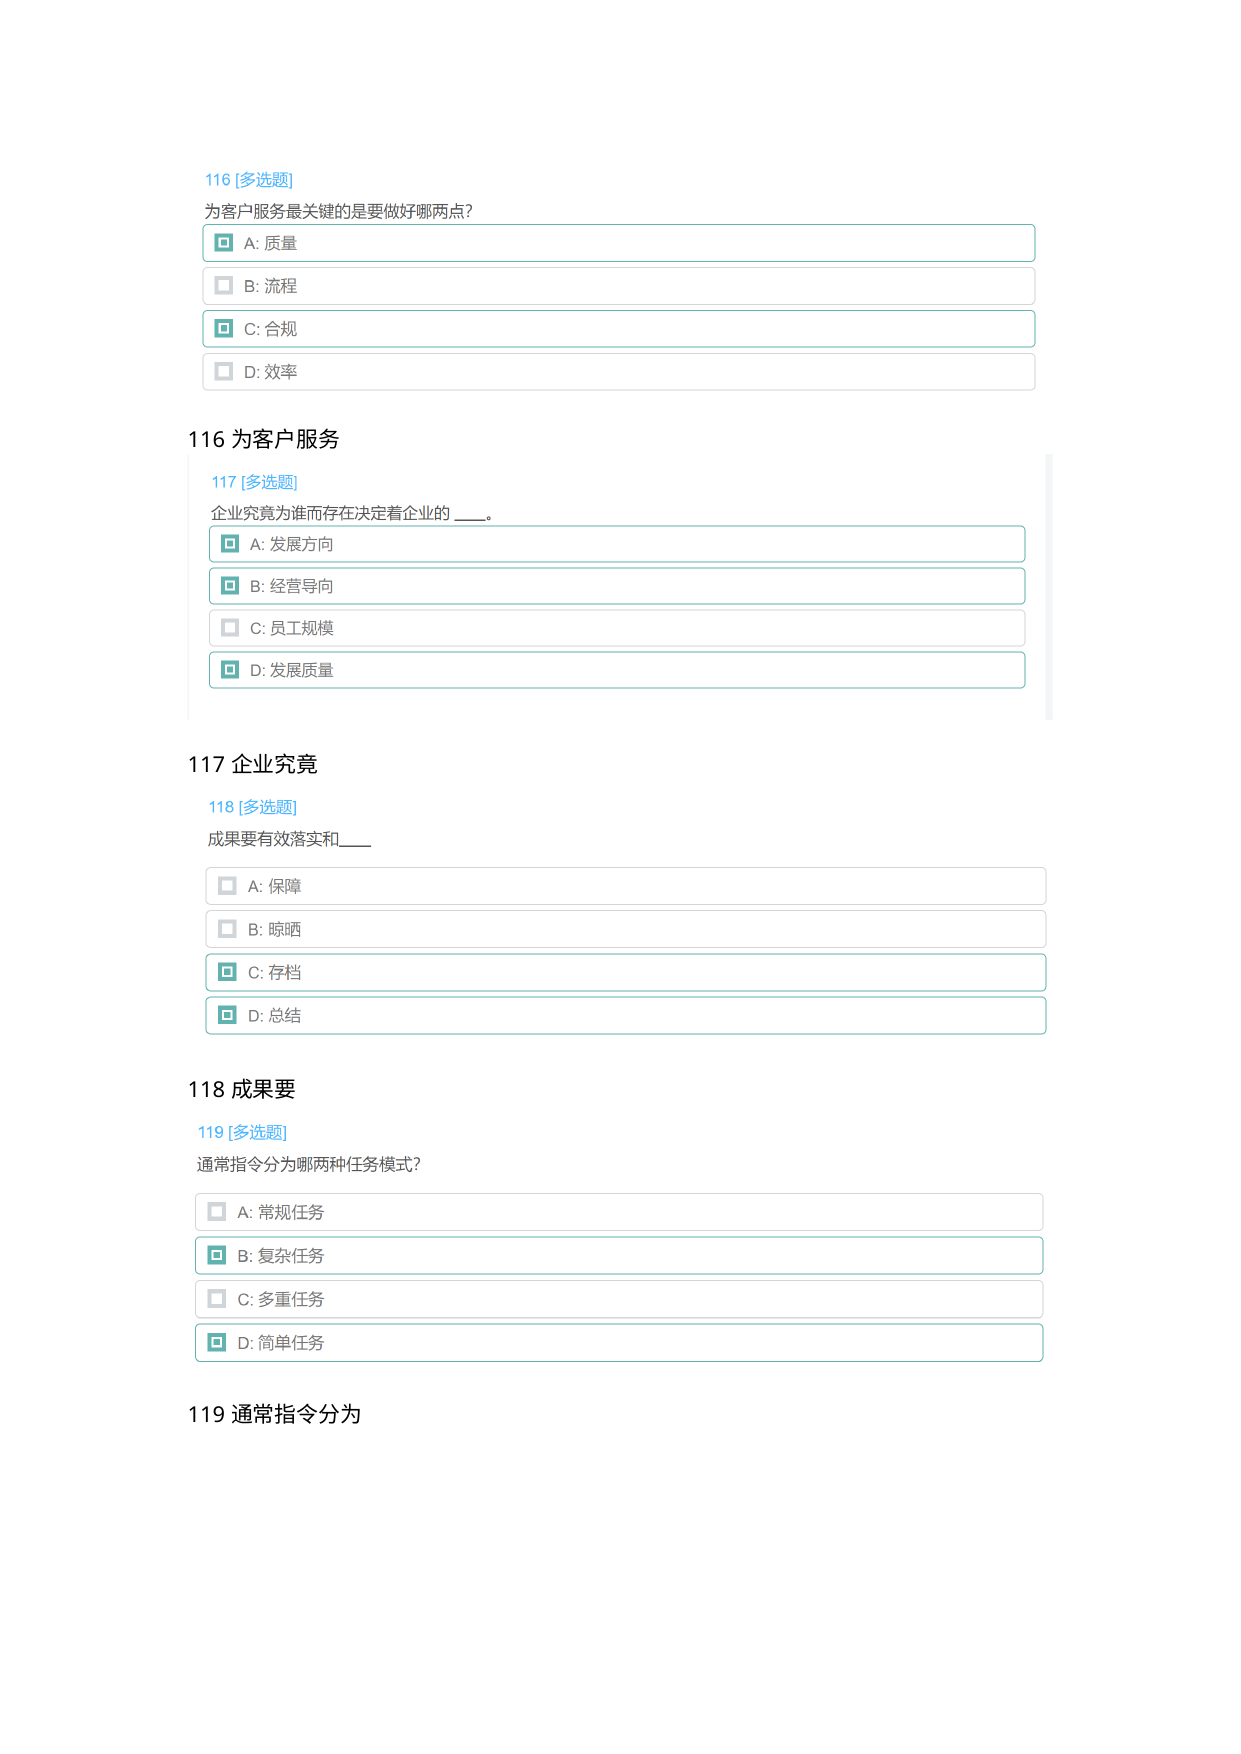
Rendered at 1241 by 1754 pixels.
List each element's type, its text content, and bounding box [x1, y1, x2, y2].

picture [187, 1104, 1053, 1375]
text 117 企业究竟 [187, 747, 1053, 779]
text 119 通常指令分为 [187, 1397, 1053, 1429]
picture [187, 454, 1053, 720]
text 116 为客户服务 [187, 422, 1053, 454]
text 118 成果要 [187, 1072, 1053, 1104]
picture [187, 162, 1053, 399]
picture [187, 779, 1053, 1046]
